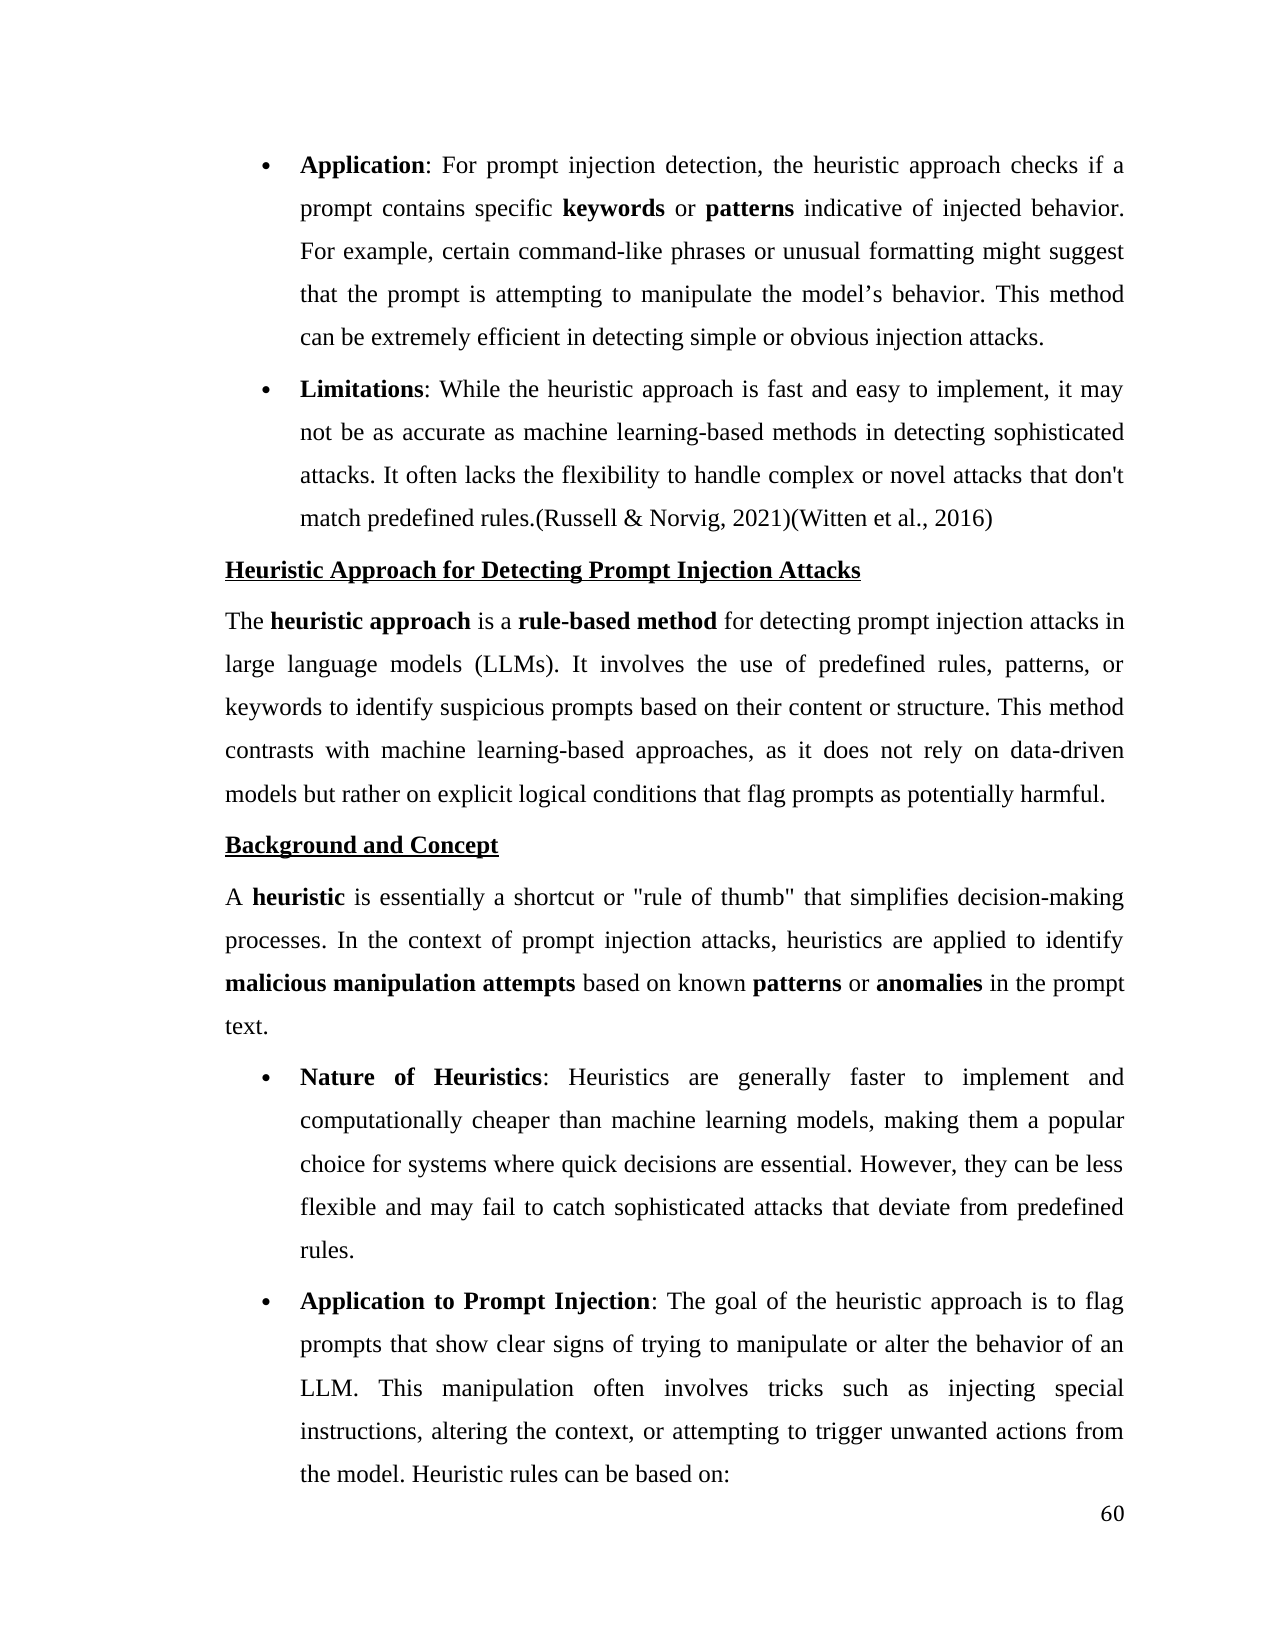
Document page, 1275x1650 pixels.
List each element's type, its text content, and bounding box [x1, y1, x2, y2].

list Application to Prompt Injection: The goal of the heuristic approach is to flag prompts that show clear signs of trying to manipulate or alter the behavior of an LLM. This manipulation often involves tricks such as injecting special instructions, altering the context, or attempting to trigger unwanted actions from the model. Heuristic rules can be based on: [262, 1286, 1125, 1488]
text A heuristic is essentially a shortcut or "rule of thumb" that simplifies decision-making processes. In the context of prompt injection attacks, heuristics are applied to identify malicious manipulation attempts based on known patterns or anomalies in the prompt text. [225, 882, 1125, 1040]
text Background and Concept [225, 830, 1125, 859]
text Heuristic Approach for Detecting Prompt Injection Attacks [225, 555, 1125, 583]
list Application: For prompt injection detection, the heuristic approach checks if a prompt contains specific keywords or patterns indicative of injected behavior. For example, certain command-like phrases or unusual formatting might suggest that the prompt is attempting to manipulate the model’s behavior. This method can be extremely efficient in detecting simple or obvious injection attacks. [262, 150, 1125, 351]
list Nature of Heuristics: Heuristics are generally faster to implement and computationally cheaper than machine learning models, making them a popular choice for systems where quick decisions are essential. However, they can be less flexible and may fail to catch sophisticated attacks that deviate from predefined rules. [262, 1062, 1125, 1264]
list Limitations: While the heuristic approach is fast and easy to implement, it may not be as accurate as machine learning-based methods in detecting sophisticated attacks. It often lacks the flexibility to handle complex or novel attacks that don't match predefined rules.(Russell & Norvig, 2021)(Witten et al., 2016) [262, 374, 1125, 532]
text The heuristic approach is a rule-based method for detecting prompt injection attacks in large language models (LLMs). It involves the use of predefined rules, patterns, or keywords to identify suspicious prompts based on their content or structure. This method contrasts with machine learning-based approaches, as it does not rely on data-driven models but rather on explicit logical conditions that flag prompts as potentially harmful. [225, 606, 1125, 807]
